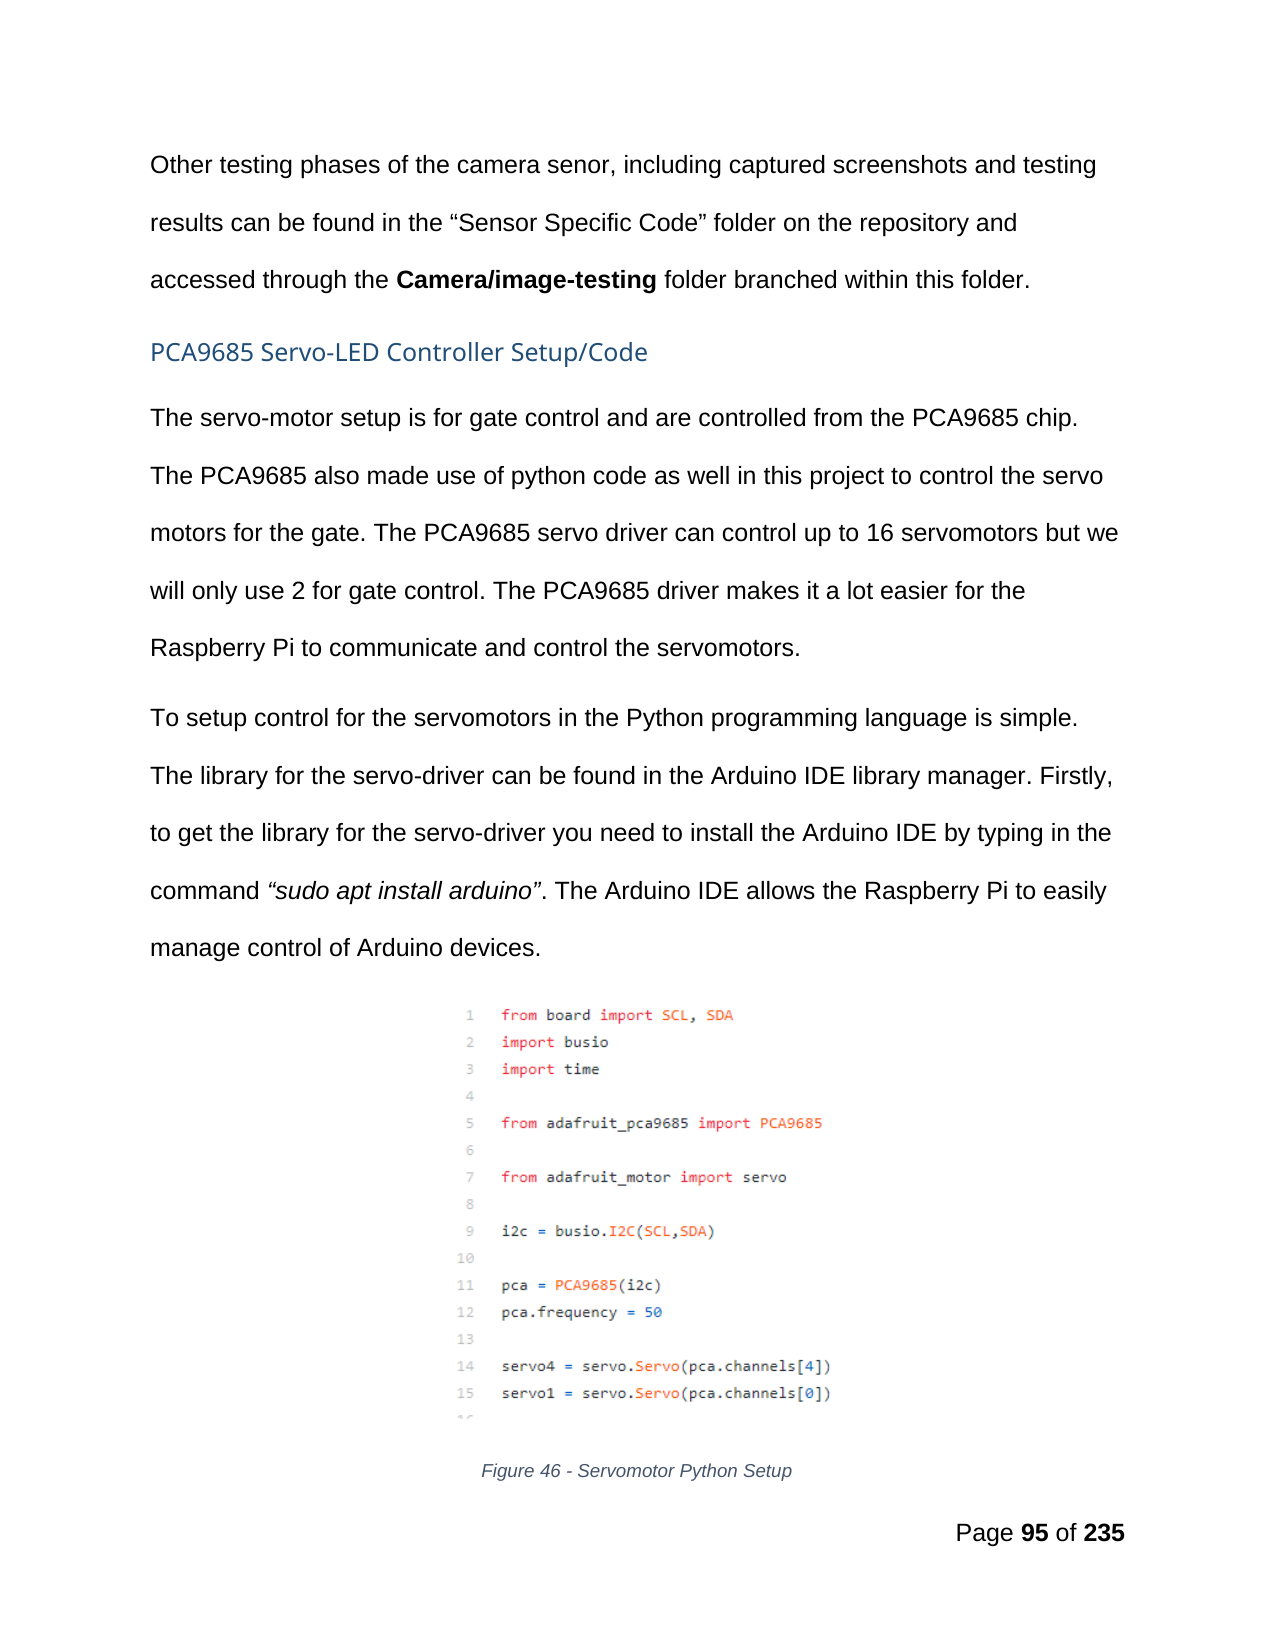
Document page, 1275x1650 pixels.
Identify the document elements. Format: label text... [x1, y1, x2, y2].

text The servo-motor setup is for gate control and are controlled from the PCA9685 chip. The PCA9685 also made use of python code as well in this project to control the servo motors for the gate. The PCA9685 servo driver can control up to 16 servomotors but we will only use 2 for gate control. The PCA9685 driver makes it a lot easier for the Raspberry Pi to communicate and control the servomotors. [150, 403, 1125, 662]
text Other testing phases of the camera senor, including captured screenshots and testing results can be found in the “Sensor Specific Code” folder on the repository and accessed through the Camera/image-testing folder branched within this folder. [150, 150, 1125, 294]
picture [437, 1003, 845, 1419]
subtitle PCA9685 Servo-LED Controller Setup/Code [150, 335, 1125, 369]
text To setup control for the servomotors in the Python programming language is simple. The library for the servo-driver can be found in the Arduino IDE library manager. Firstly, to get the library for the servo-driver you need to install the Arduino IDE by typing in the command “sudo apt install arduino”. The Arduino IDE allows the Raspberry Pi to easily manage control of Arduino devices. [150, 703, 1125, 962]
